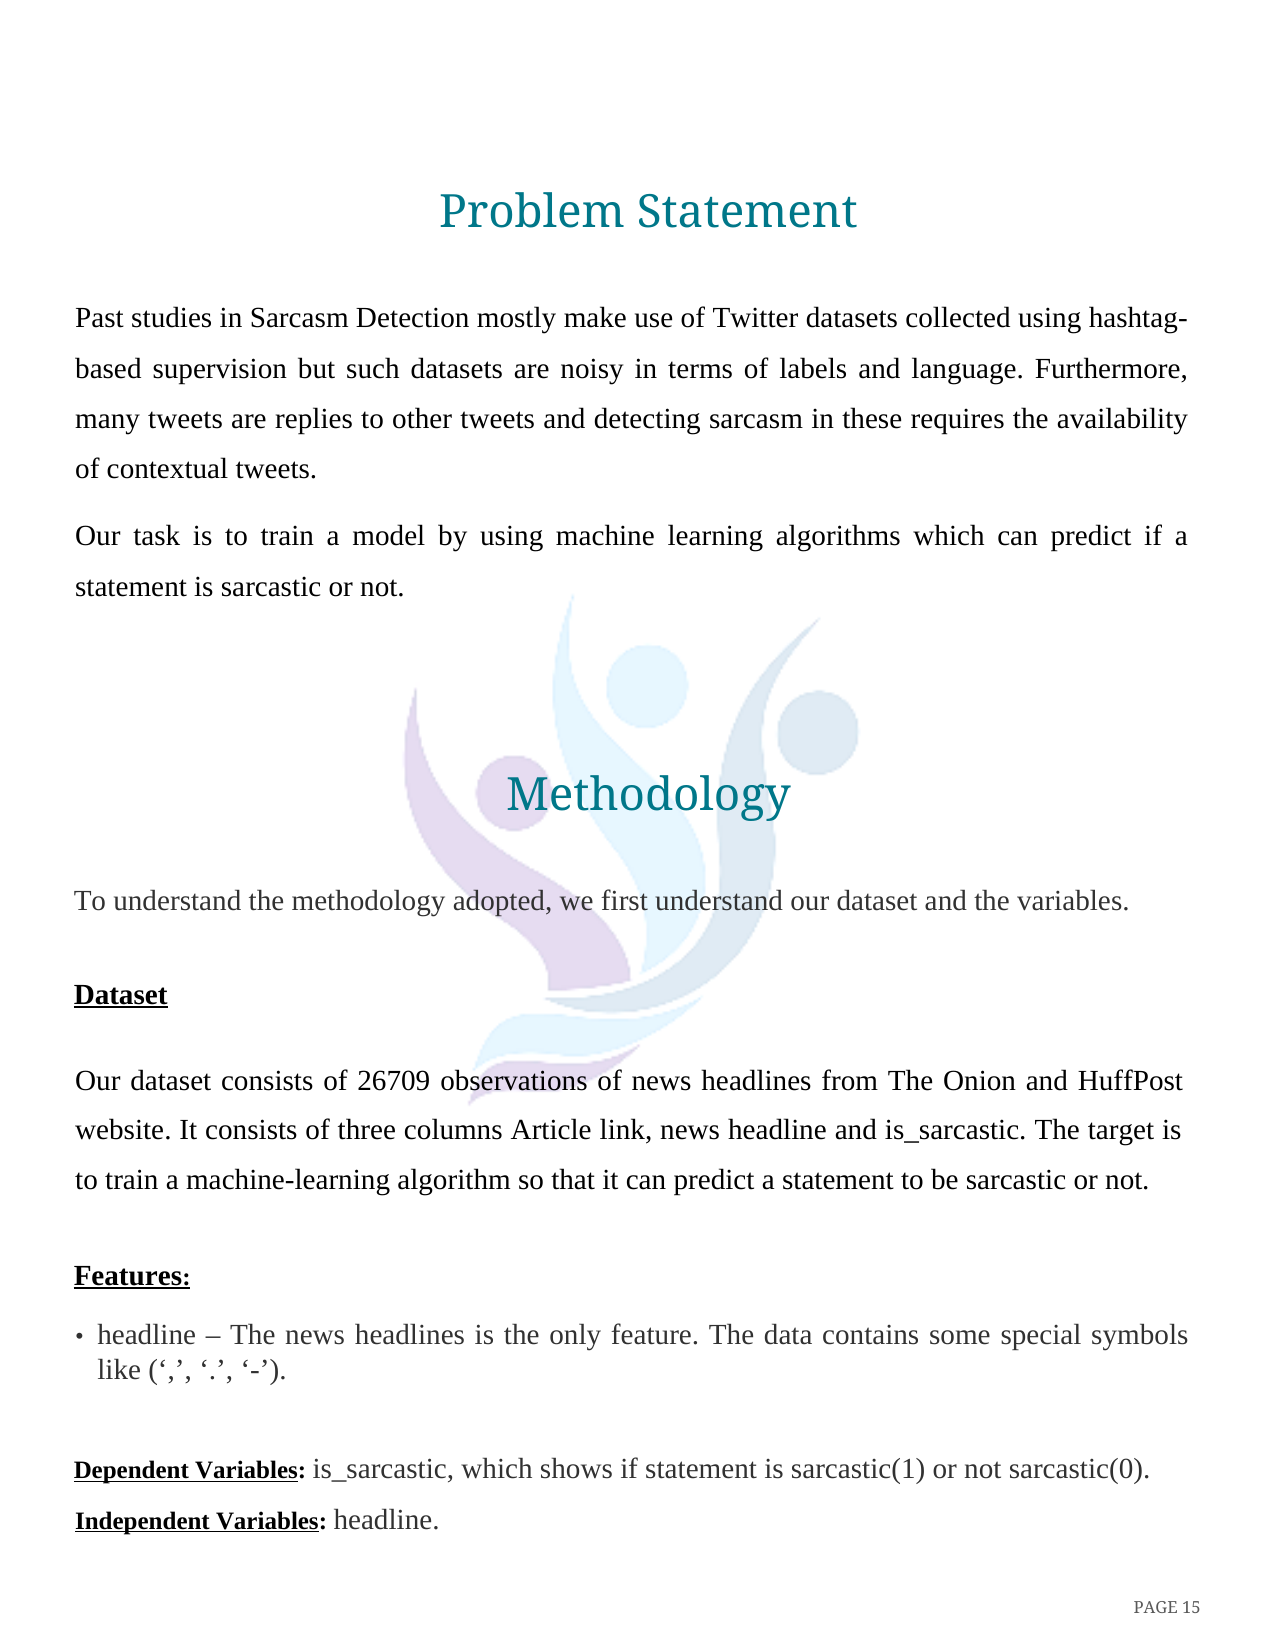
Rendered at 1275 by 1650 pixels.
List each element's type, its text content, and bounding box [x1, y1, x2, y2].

text To understand the methodology adopted, we first understand our dataset and the variables. [73, 883, 1189, 917]
subtitle Problem Statement [107, 179, 1189, 241]
text Dependent Variables: is_sarcastic, which shows if statement is sarcastic(1) or not sarcastic(0). [73, 1452, 1189, 1485]
text Past studies in Sarcasm Detection mostly make use of Twitter datasets collected using hashtag-based supervision but such datasets are noisy in terms of labels and language. Furthermore, many tweets are replies to other tweets and detecting sarcasm in these requires the availability of contextual tweets. [75, 300, 1189, 485]
list headline – The news headlines is the only feature. The data contains some special symbols like (‘,’, ‘.’, ‘-’). [75, 1317, 1189, 1386]
subtitle Methodology [107, 761, 1189, 824]
text Our task is to train a model by using machine learning algorithms which can predict if a statement is sarcastic or not. [75, 518, 1189, 602]
text Our dataset consists of 26709 observations of news headlines from The Onion and HuffPost website. It consists of three columns Article link, news headline and is_sarcastic. The target is to train a machine-learning algorithm so that it can predict a statement to be sarcastic or not. [75, 1063, 1184, 1195]
text Dataset [73, 977, 1189, 1011]
text Independent Variables: headline. [75, 1502, 1189, 1535]
text Features: [73, 1258, 1189, 1292]
